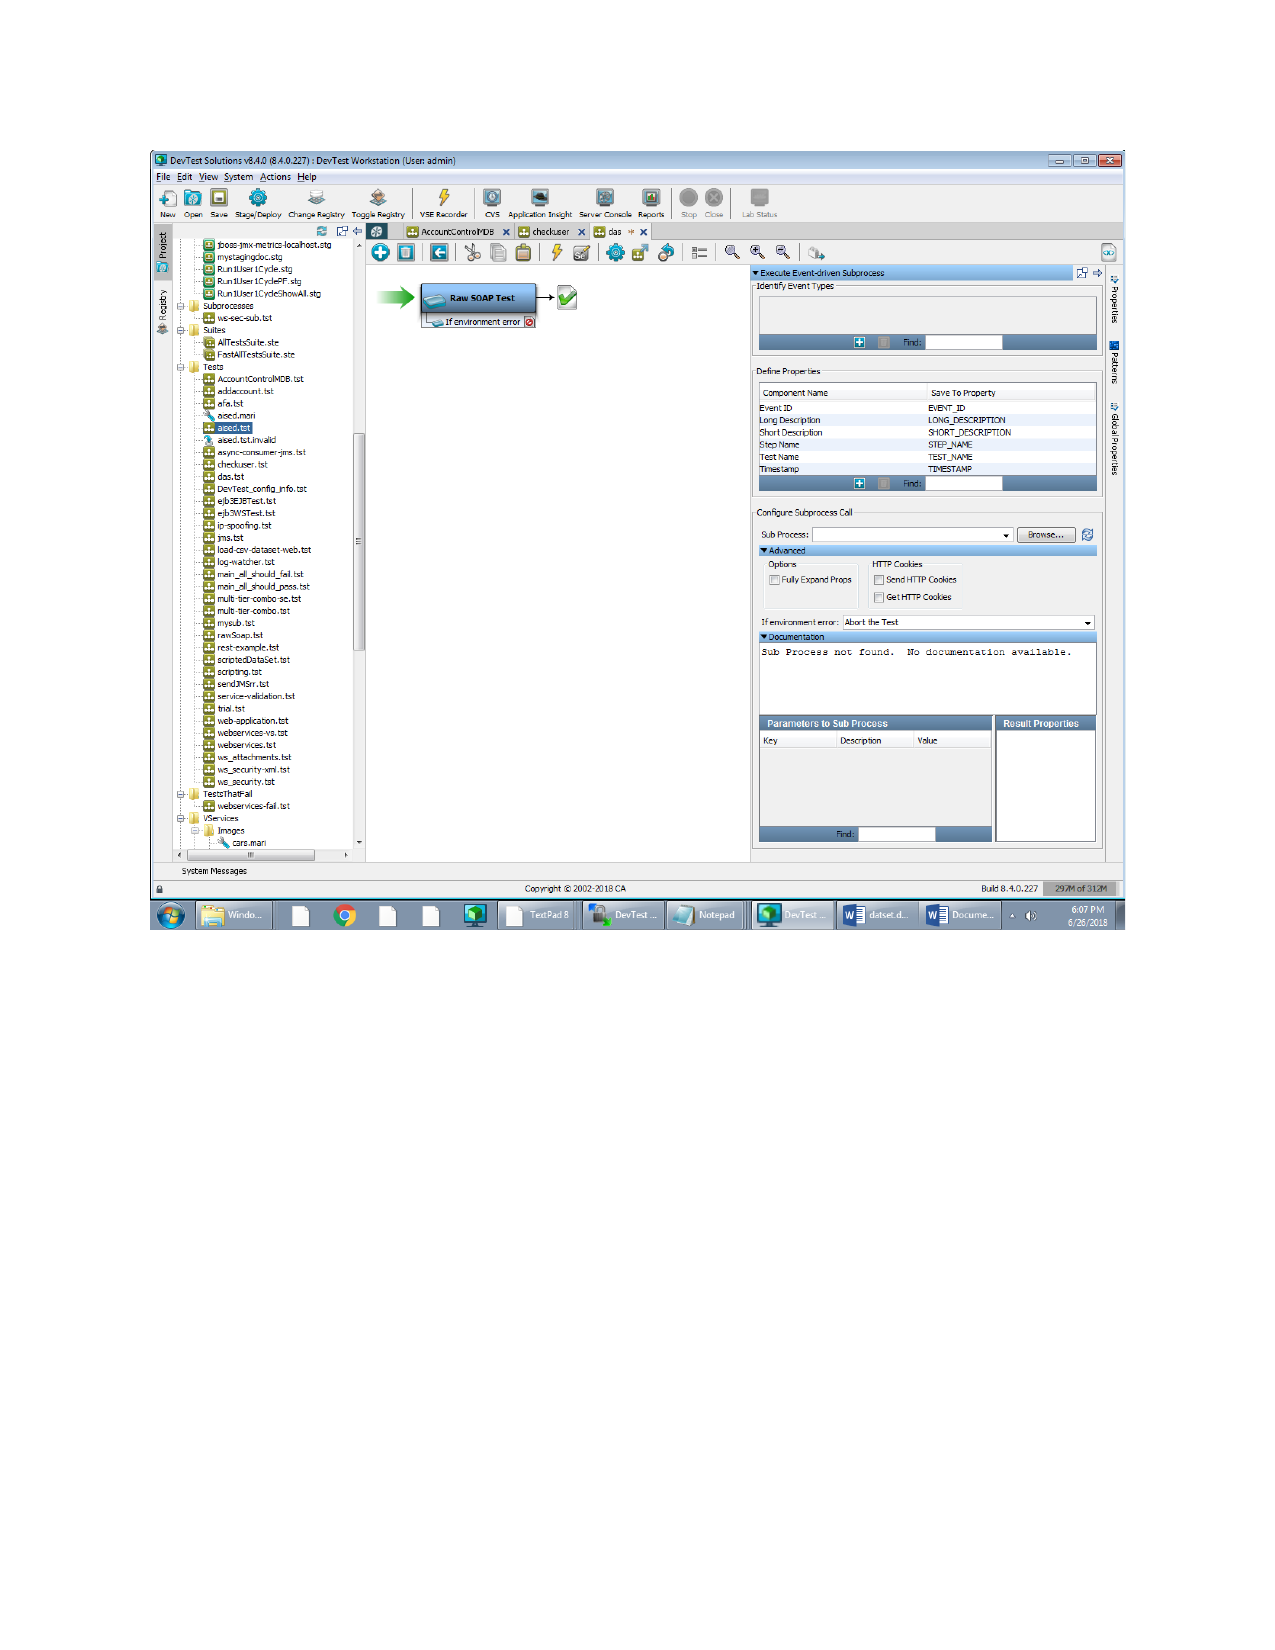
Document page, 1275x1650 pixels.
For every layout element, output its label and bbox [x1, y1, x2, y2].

picture [150, 150, 1125, 930]
